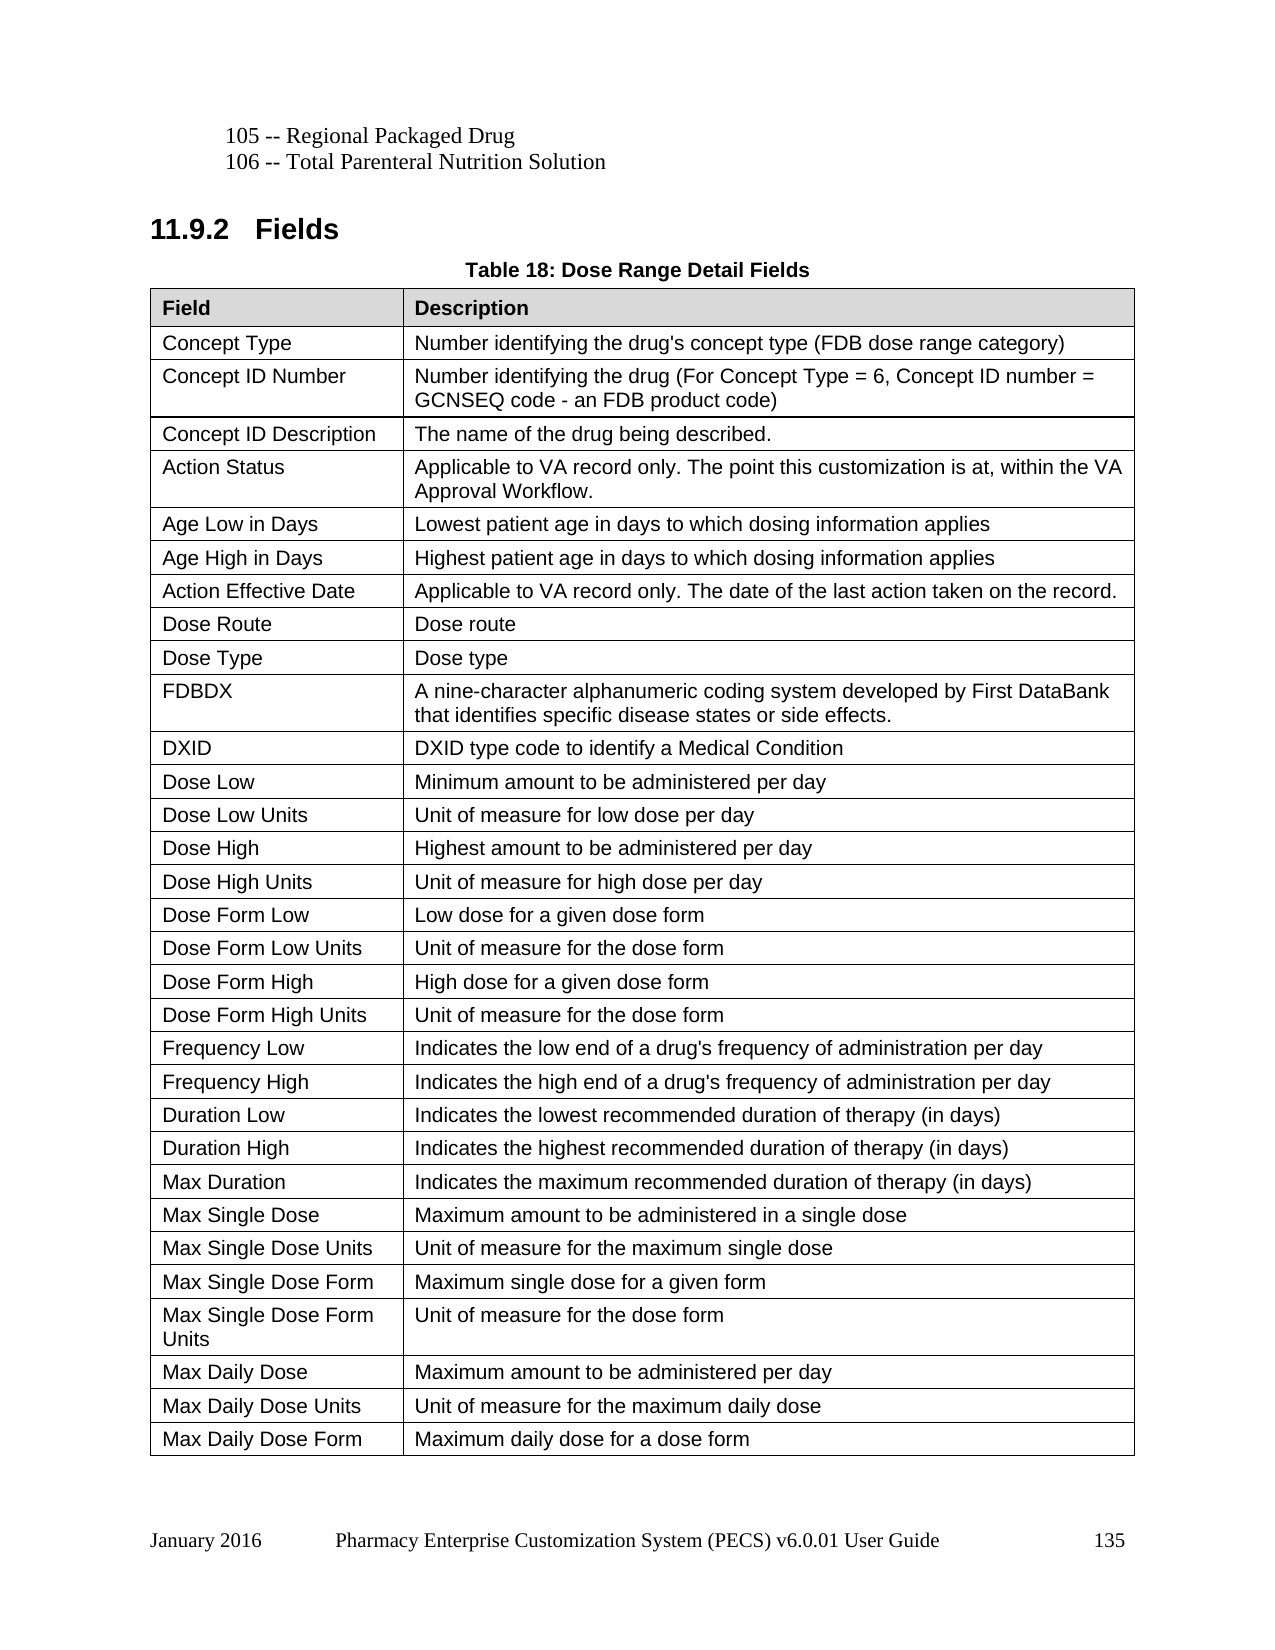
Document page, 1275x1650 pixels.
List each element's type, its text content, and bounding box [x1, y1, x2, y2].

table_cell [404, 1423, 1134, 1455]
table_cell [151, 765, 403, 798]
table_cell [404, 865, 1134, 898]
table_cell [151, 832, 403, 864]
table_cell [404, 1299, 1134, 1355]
text 106 -- Total Parenteral Nutrition Solution [225, 148, 1125, 174]
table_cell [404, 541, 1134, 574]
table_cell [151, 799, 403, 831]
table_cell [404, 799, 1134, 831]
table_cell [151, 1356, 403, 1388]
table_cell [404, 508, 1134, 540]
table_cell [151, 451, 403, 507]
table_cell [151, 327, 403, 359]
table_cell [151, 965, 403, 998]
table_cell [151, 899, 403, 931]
text 105 -- Regional Packaged Drug [225, 122, 1125, 148]
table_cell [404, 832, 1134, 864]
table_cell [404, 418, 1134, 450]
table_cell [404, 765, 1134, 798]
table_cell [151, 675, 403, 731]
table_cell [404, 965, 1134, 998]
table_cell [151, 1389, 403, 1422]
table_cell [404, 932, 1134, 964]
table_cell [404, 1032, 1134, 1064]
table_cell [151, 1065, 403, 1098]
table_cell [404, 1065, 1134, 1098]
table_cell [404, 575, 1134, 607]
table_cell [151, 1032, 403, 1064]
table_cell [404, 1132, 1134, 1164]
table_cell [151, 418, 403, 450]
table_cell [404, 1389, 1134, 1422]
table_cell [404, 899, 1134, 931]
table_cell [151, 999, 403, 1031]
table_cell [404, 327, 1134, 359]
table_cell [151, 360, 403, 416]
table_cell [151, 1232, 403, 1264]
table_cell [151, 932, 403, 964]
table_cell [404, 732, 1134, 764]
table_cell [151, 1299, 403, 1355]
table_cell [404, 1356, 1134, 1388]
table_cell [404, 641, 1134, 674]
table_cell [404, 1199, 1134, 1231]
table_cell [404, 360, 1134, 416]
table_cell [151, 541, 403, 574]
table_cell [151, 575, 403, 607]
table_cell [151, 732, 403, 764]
subtitle Fields [150, 212, 1125, 246]
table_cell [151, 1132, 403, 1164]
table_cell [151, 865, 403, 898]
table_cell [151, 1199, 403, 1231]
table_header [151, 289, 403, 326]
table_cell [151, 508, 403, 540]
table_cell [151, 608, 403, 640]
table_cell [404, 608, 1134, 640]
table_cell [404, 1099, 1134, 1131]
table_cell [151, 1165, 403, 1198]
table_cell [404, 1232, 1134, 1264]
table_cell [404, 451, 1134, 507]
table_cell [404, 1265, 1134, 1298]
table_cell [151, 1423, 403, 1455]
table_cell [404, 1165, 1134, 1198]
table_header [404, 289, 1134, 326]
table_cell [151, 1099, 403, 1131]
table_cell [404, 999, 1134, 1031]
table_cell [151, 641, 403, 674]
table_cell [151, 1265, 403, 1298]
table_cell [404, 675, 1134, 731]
